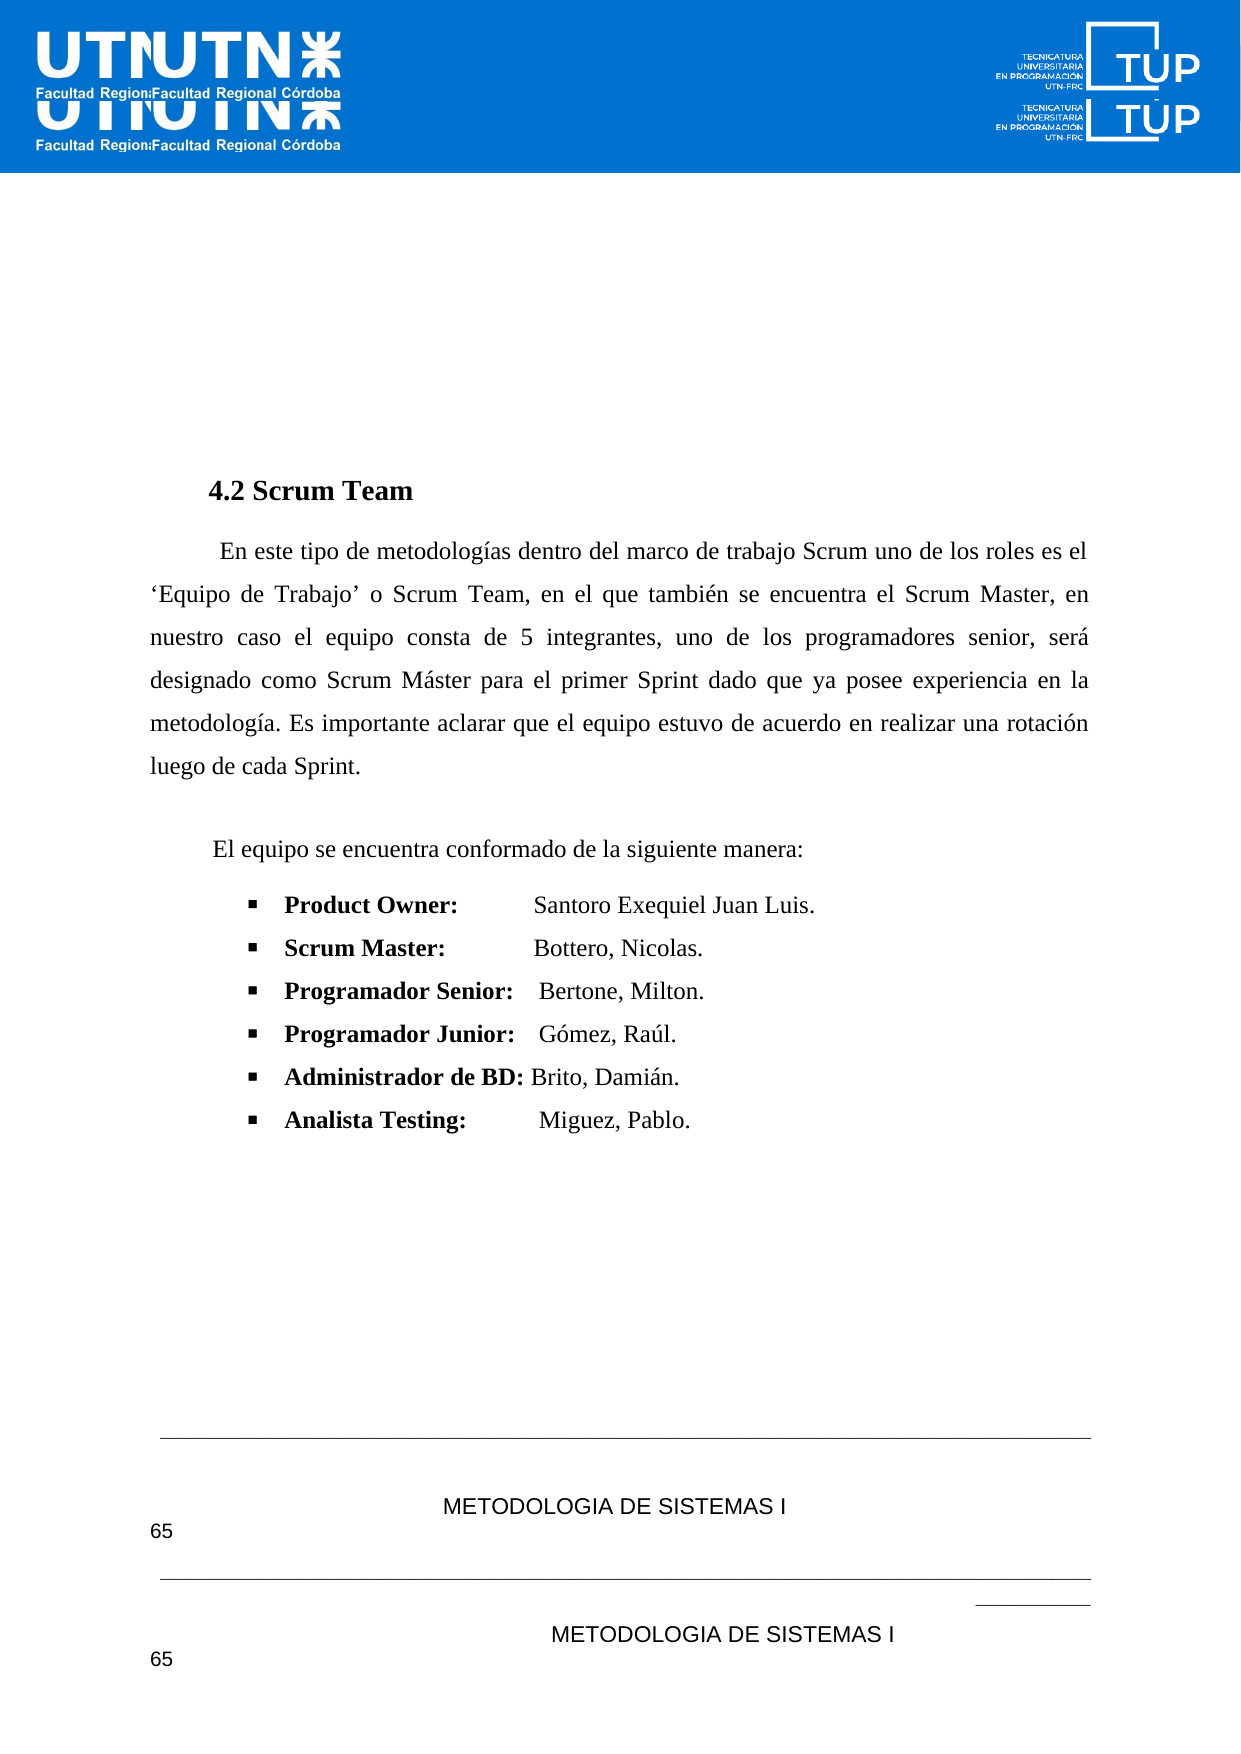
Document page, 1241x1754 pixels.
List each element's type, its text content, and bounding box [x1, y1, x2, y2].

picture [34, 28, 341, 152]
list Programador Junior: Gómez, Raúl. [247, 1019, 1090, 1048]
list Administrador de BD: Brito, Damián. [247, 1062, 1090, 1091]
list Scrum Master: Bottero, Nicolas. [247, 933, 1090, 962]
subtitle 4.2 Scrum Team [150, 473, 1090, 507]
text El equipo se encuentra conformado de la siguiente manera: [150, 834, 1090, 863]
list Analista Testing: Miguez, Pablo. [247, 1105, 1090, 1134]
list Product Owner: Santoro Exequiel Juan Luis. [247, 890, 1090, 918]
text En este tipo de metodologías dentro del marco de trabajo Scrum uno de los roles es el ‘Equipo de Trabajo’ o Scrum Team, en el que también se encuentra el Scrum Master, en nuestro caso el equipo consta de 5 integrantes, uno de los programadores senior, será designado como Scrum Máster para el primer Sprint dado que ya posee experiencia en la metodología. Es importante aclarar que el equipo estuvo de acuerdo en realizar una rotación luego de cada Sprint. [150, 536, 1090, 780]
picture [992, 13, 1205, 152]
list Programador Senior: Bertone, Milton. [247, 976, 1090, 1005]
